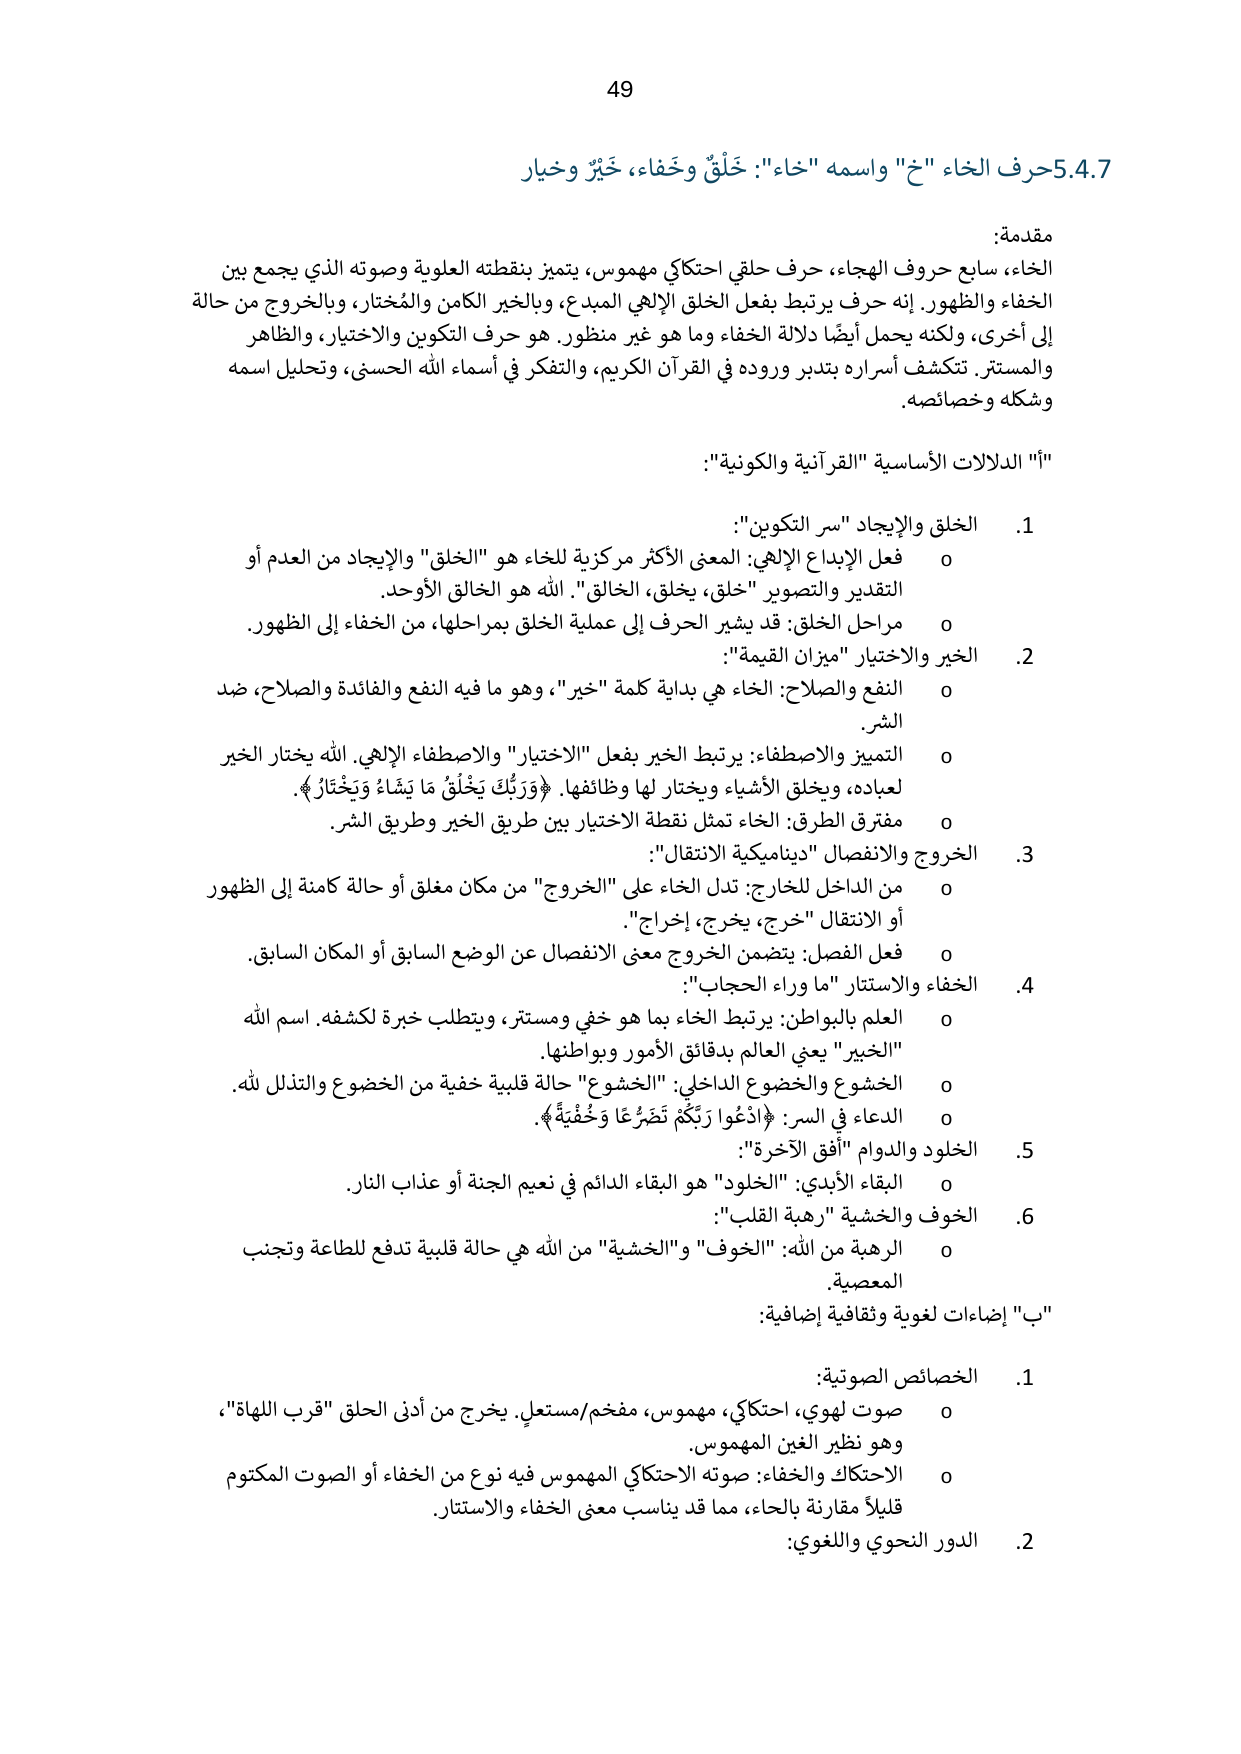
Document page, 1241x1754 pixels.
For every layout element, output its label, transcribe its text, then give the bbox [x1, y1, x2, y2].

list فعل الإبداع الإلهي: المعنى الأكثر مركزية للخاء هو "الخلق" والإيجاد من العدم أو التقدير والتصوير "خلق، يخلق، الخالق". الله هو الخالق الأوحد. [187, 542, 940, 605]
text مقدمة: الخاء، سابع حروف الهجاء، حرف حلقي احتكاكي مهموس، يتميز بنقطته العلوية وصوته الذي يجمع بين الخفاء والظهور. إنه حرف يرتبط بفعل الخلق الإلهي المبدع، وبالخير الكامن والمُختار، وبالخروج من حالة إلى أخرى، ولكنه يحمل أيضًا دلالة الخفاء وما هو غير منظور. هو حرف التكوين والاختيار، والظاهر والمستتر. تتكشف أسراره بتدبر وروده في القرآن الكريم، والتفكر في أسماء الله الحسنى، وتحليل اسمه وشكله وخصائصه. [187, 220, 1053, 415]
list الخوف والخشية "رهبة القلب": [187, 1200, 1015, 1231]
list العلم بالبواطن: يرتبط الخاء بما هو خفي ومستتر، ويتطلب خبرة لكشفه. اسم الله "الخبير" يعني العالم بدقائق الأمور وبواطنها. [187, 1003, 940, 1066]
list الخروج والانفصال "ديناميكية الانتقال": [187, 838, 1015, 868]
subtitle حرف الخاء "خ" واسمه "خاء": خَلْقٌ وخَفاء، خَيْرٌ وخيار [187, 150, 1053, 186]
list الرهبة من الله: "الخوف" و"الخشية" من الله هي حالة قلبية تدفع للطاعة وتجنب المعصية. [187, 1233, 940, 1296]
list الاحتكاك والخفاء: صوته الاحتكاكي المهموس فيه نوع من الخفاء أو الصوت المكتوم قليلاً مقارنة بالحاء، مما قد يناسب معنى الخفاء والاستتار. [187, 1460, 940, 1523]
list صوت لهوي، احتكاكي، مهموس، مفخم/مستعلٍ. يخرج من أدنى الحلق "قرب اللهاة"، وهو نظير الغين المهموس. [187, 1394, 940, 1457]
list الدعاء في السر: ﴿ادْعُوا رَبَّكُمْ تَضَرُّعًا وَخُفْيَةً﴾. [187, 1101, 940, 1132]
list التمييز والاصطفاء: يرتبط الخير بفعل "الاختيار" والاصطفاء الإلهي. الله يختار الخير لعباده، ويخلق الأشياء ويختار لها وظائفها. ﴿وَرَبُّكَ يَخْلُقُ مَا يَشَاءُ وَيَخْتَارُ﴾. [187, 739, 940, 803]
list الخفاء والاستتار "ما وراء الحجاب": [187, 970, 1015, 1000]
text "أ" الدلالات الأساسية "القرآنية والكونية": [187, 447, 1053, 477]
list الخصائص الصوتية: [187, 1361, 1015, 1391]
list البقاء الأبدي: "الخلود" هو البقاء الدائم في نعيم الجنة أو عذاب النار. [187, 1167, 940, 1198]
list الخلق والإيجاد "سر التكوين": [187, 509, 1015, 539]
text "ب" إضاءات لغوية وثقافية إضافية: [187, 1299, 1053, 1329]
list النفع والصلاح: الخاء هي بداية كلمة "خير"، وهو ما فيه النفع والفائدة والصلاح، ضد الشر. [187, 673, 940, 737]
list مفترق الطرق: الخاء تمثل نقطة الاختيار بين طريق الخير وطريق الشر. [187, 805, 940, 836]
list الخير والاختيار "ميزان القيمة": [187, 641, 1015, 671]
list فعل الفصل: يتضمن الخروج معنى الانفصال عن الوضع السابق أو المكان السابق. [187, 937, 940, 967]
list من الداخل للخارج: تدل الخاء على "الخروج" من مكان مغلق أو حالة كامنة إلى الظهور أو الانتقال "خرج، يخرج، إخراج". [187, 871, 940, 934]
list مراحل الخلق: قد يشير الحرف إلى عملية الخلق بمراحلها، من الخفاء إلى الظهور. [187, 608, 940, 638]
list الدور النحوي واللغوي: [187, 1526, 1015, 1556]
list الخلود والدوام "أفق الآخرة": [187, 1134, 1015, 1165]
list الخشوع والخضوع الداخلي: "الخشوع" حالة قلبية خفية من الخضوع والتذلل لله. [187, 1068, 940, 1099]
